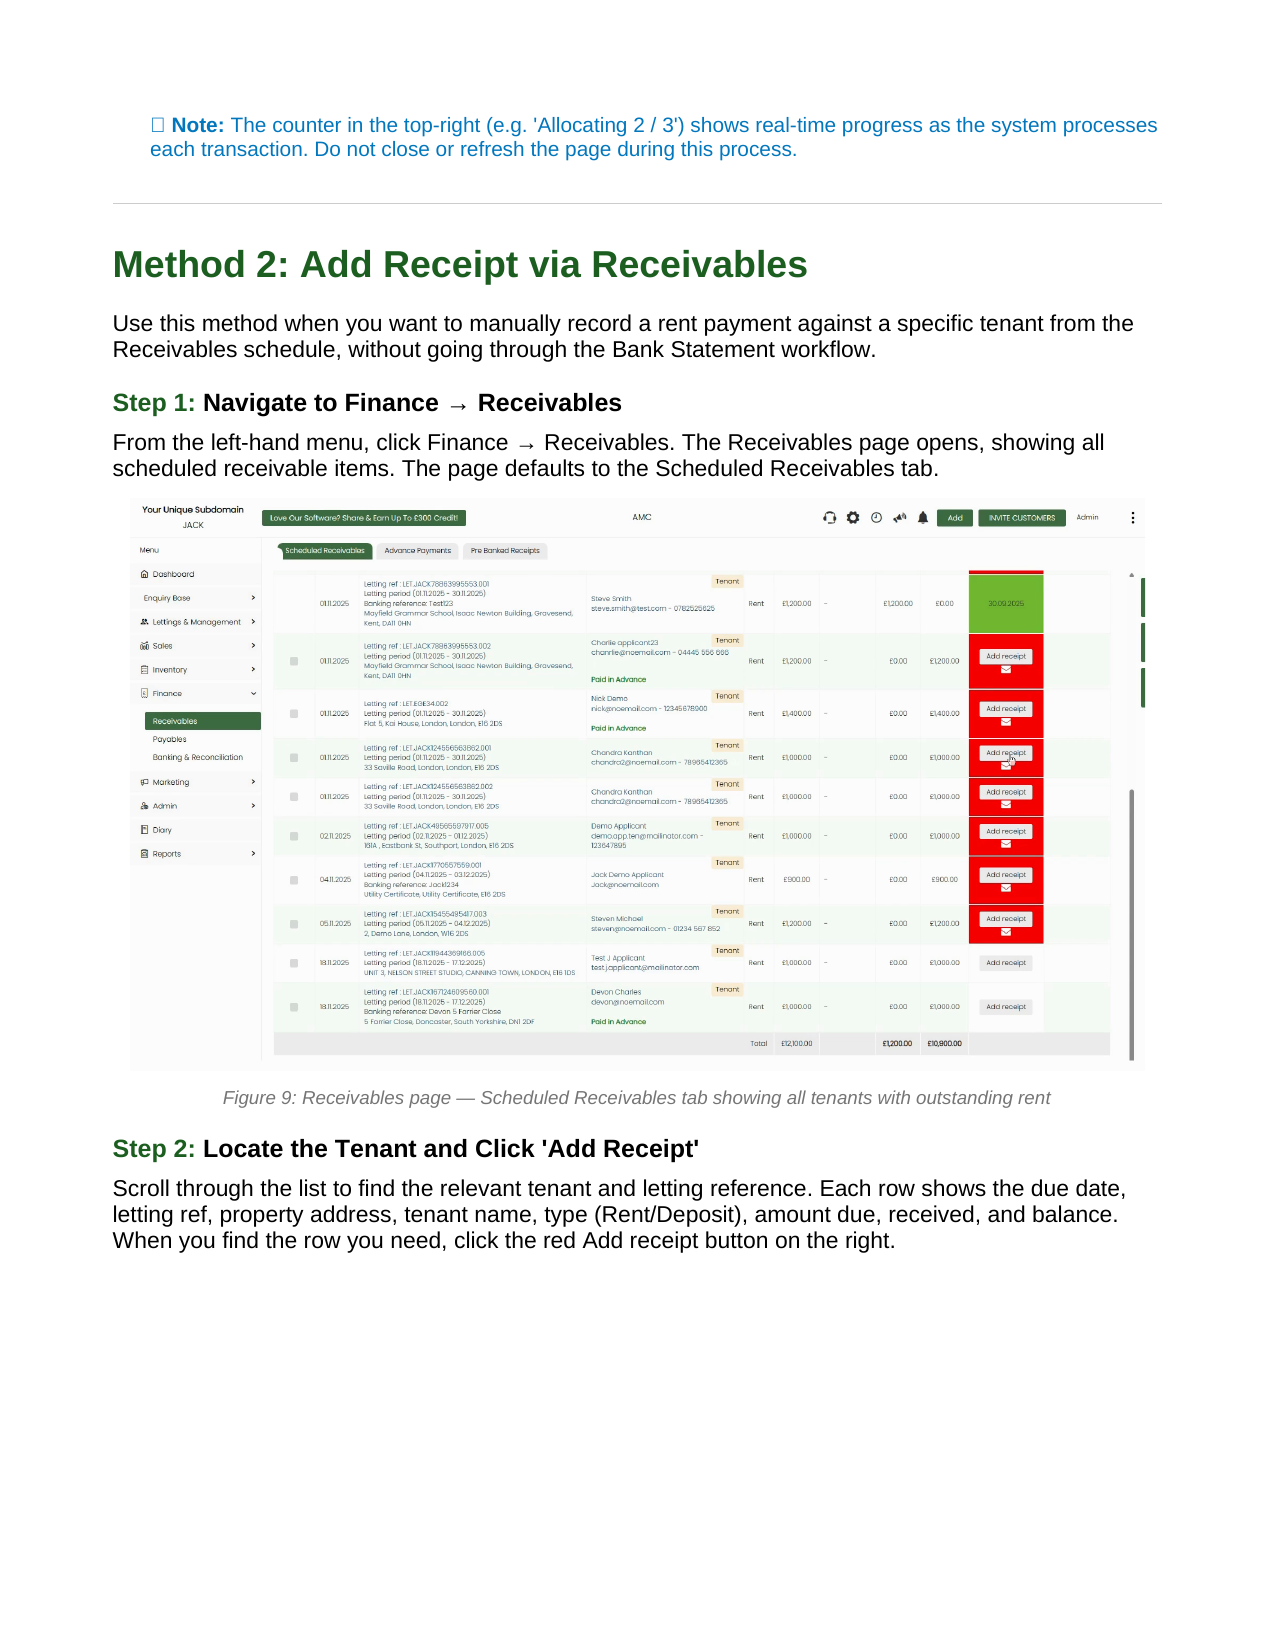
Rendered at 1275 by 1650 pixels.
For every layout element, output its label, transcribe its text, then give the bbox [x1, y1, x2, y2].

text Scroll through the list to find the relevant tenant and letting reference. Each row shows the due date, letting ref, property address, tenant name, type (Rent/Deposit), amount due, received, and balance. When you find the row you need, click the red Add receipt button on the right. [112, 1175, 1162, 1254]
picture [129, 498, 1146, 1071]
subtitle Method 2: Add Receipt via Receivables [112, 242, 1162, 285]
text From the left-hand menu, click Finance → Receivables. The Receivables page opens, showing all scheduled receivable items. The page defaults to the Scheduled Receivables tab. [112, 429, 1162, 482]
text Step 2: Locate the Tenant and Click 'Add Receipt' [112, 1133, 1162, 1162]
text Use this method when you want to manually record a rent payment against a specific tenant from the Receivables schedule, without going through the Bank Statement workflow. [112, 310, 1162, 363]
text Figure 9: Receivables page — Scheduled Receivables tab showing all tenants with outstanding rent [112, 1087, 1162, 1108]
text Step 1: Navigate to Finance → Receivables [112, 388, 1162, 417]
text 📌 Note: The counter in the top-right (e.g. 'Allocating 2 / 3') shows real-time progress as the system processes each transaction. Do not close or refresh the page during this process. [150, 112, 1162, 160]
